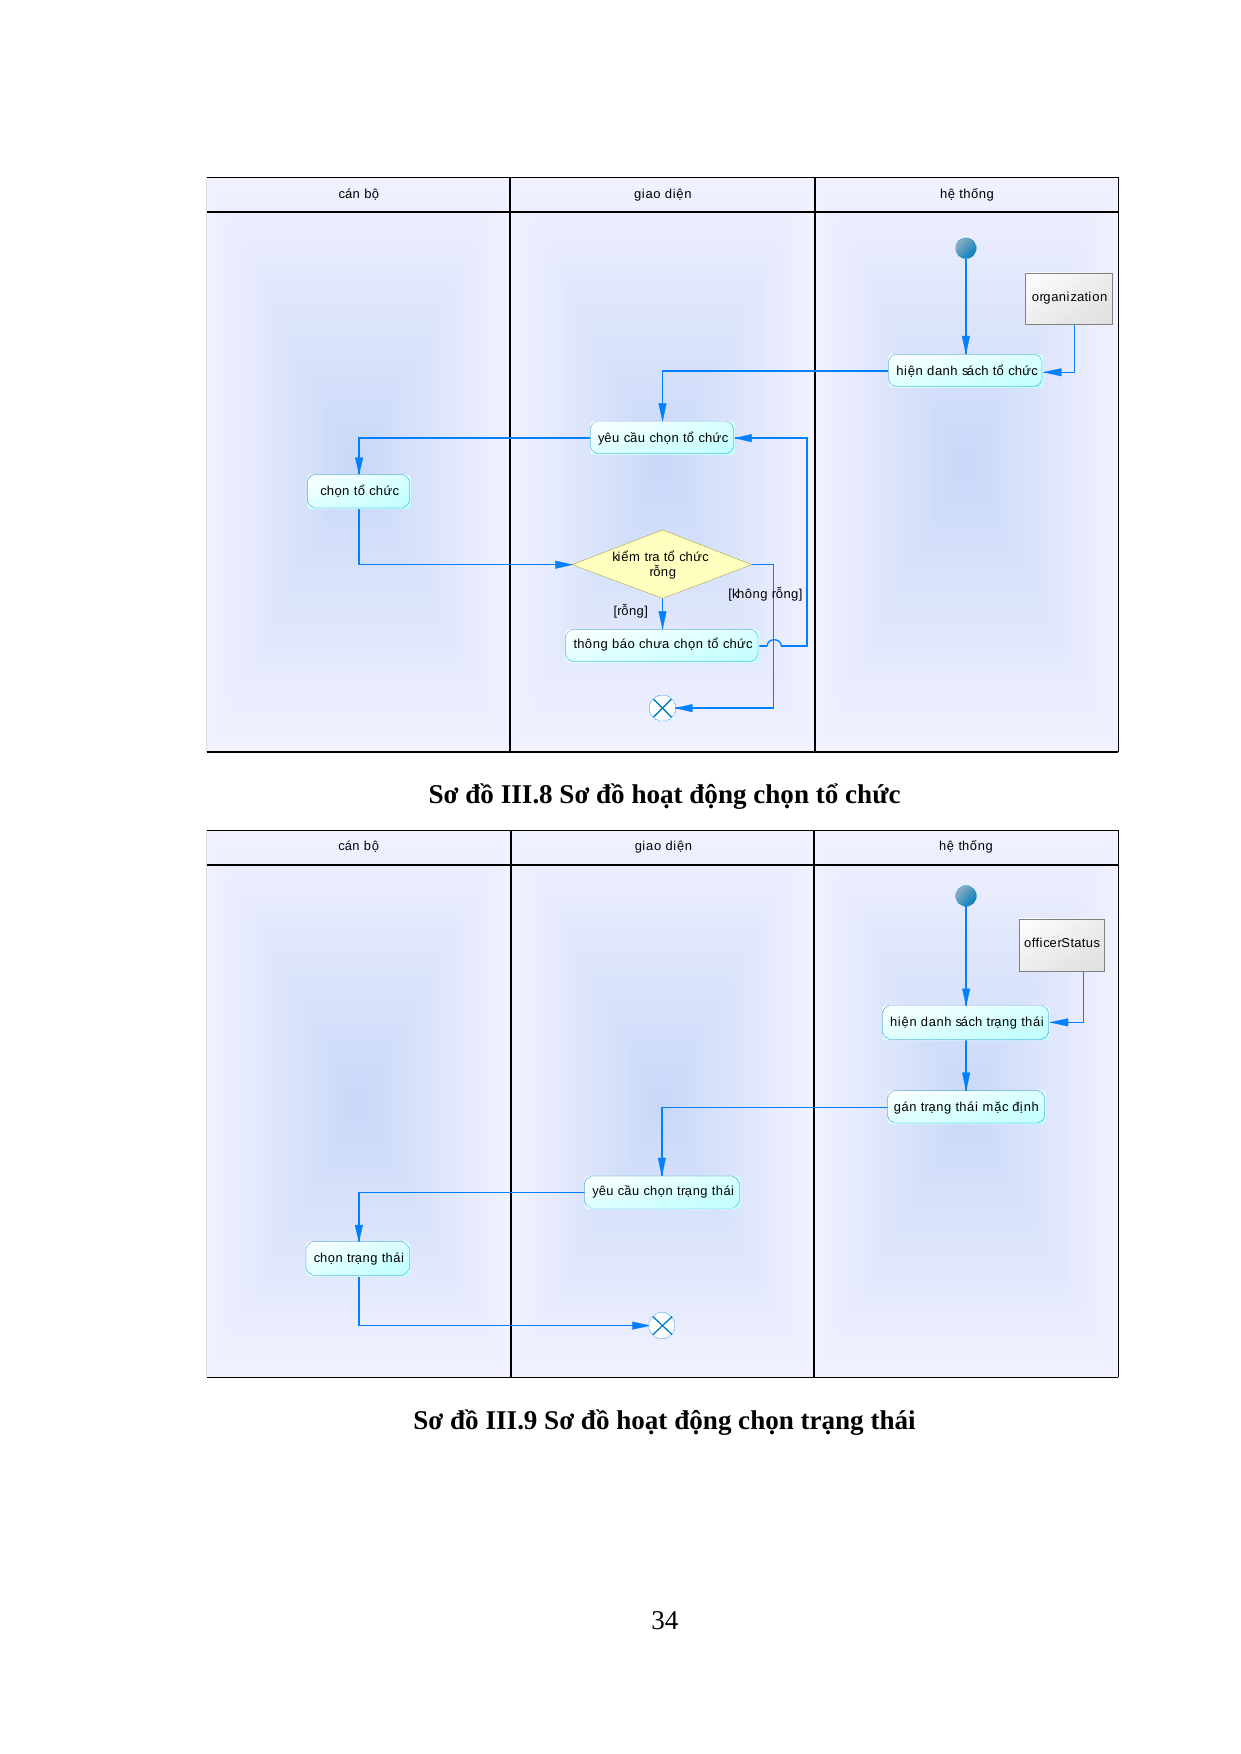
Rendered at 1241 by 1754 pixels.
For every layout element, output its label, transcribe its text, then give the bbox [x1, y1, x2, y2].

picture [887, 1090, 1045, 1124]
picture [882, 1005, 1049, 1040]
picture [584, 1175, 740, 1209]
text Sơ đồ III.8 Sơ đồ hoạt động chọn tổ chức [207, 778, 1122, 809]
picture [955, 237, 977, 259]
picture [888, 354, 1043, 387]
picture [955, 885, 977, 907]
picture [590, 421, 734, 454]
picture [307, 474, 410, 509]
text Sơ đồ III.9 Sơ đồ hoạt động chọn trạng thái [207, 1404, 1122, 1435]
picture [565, 629, 759, 662]
picture [305, 1241, 410, 1276]
